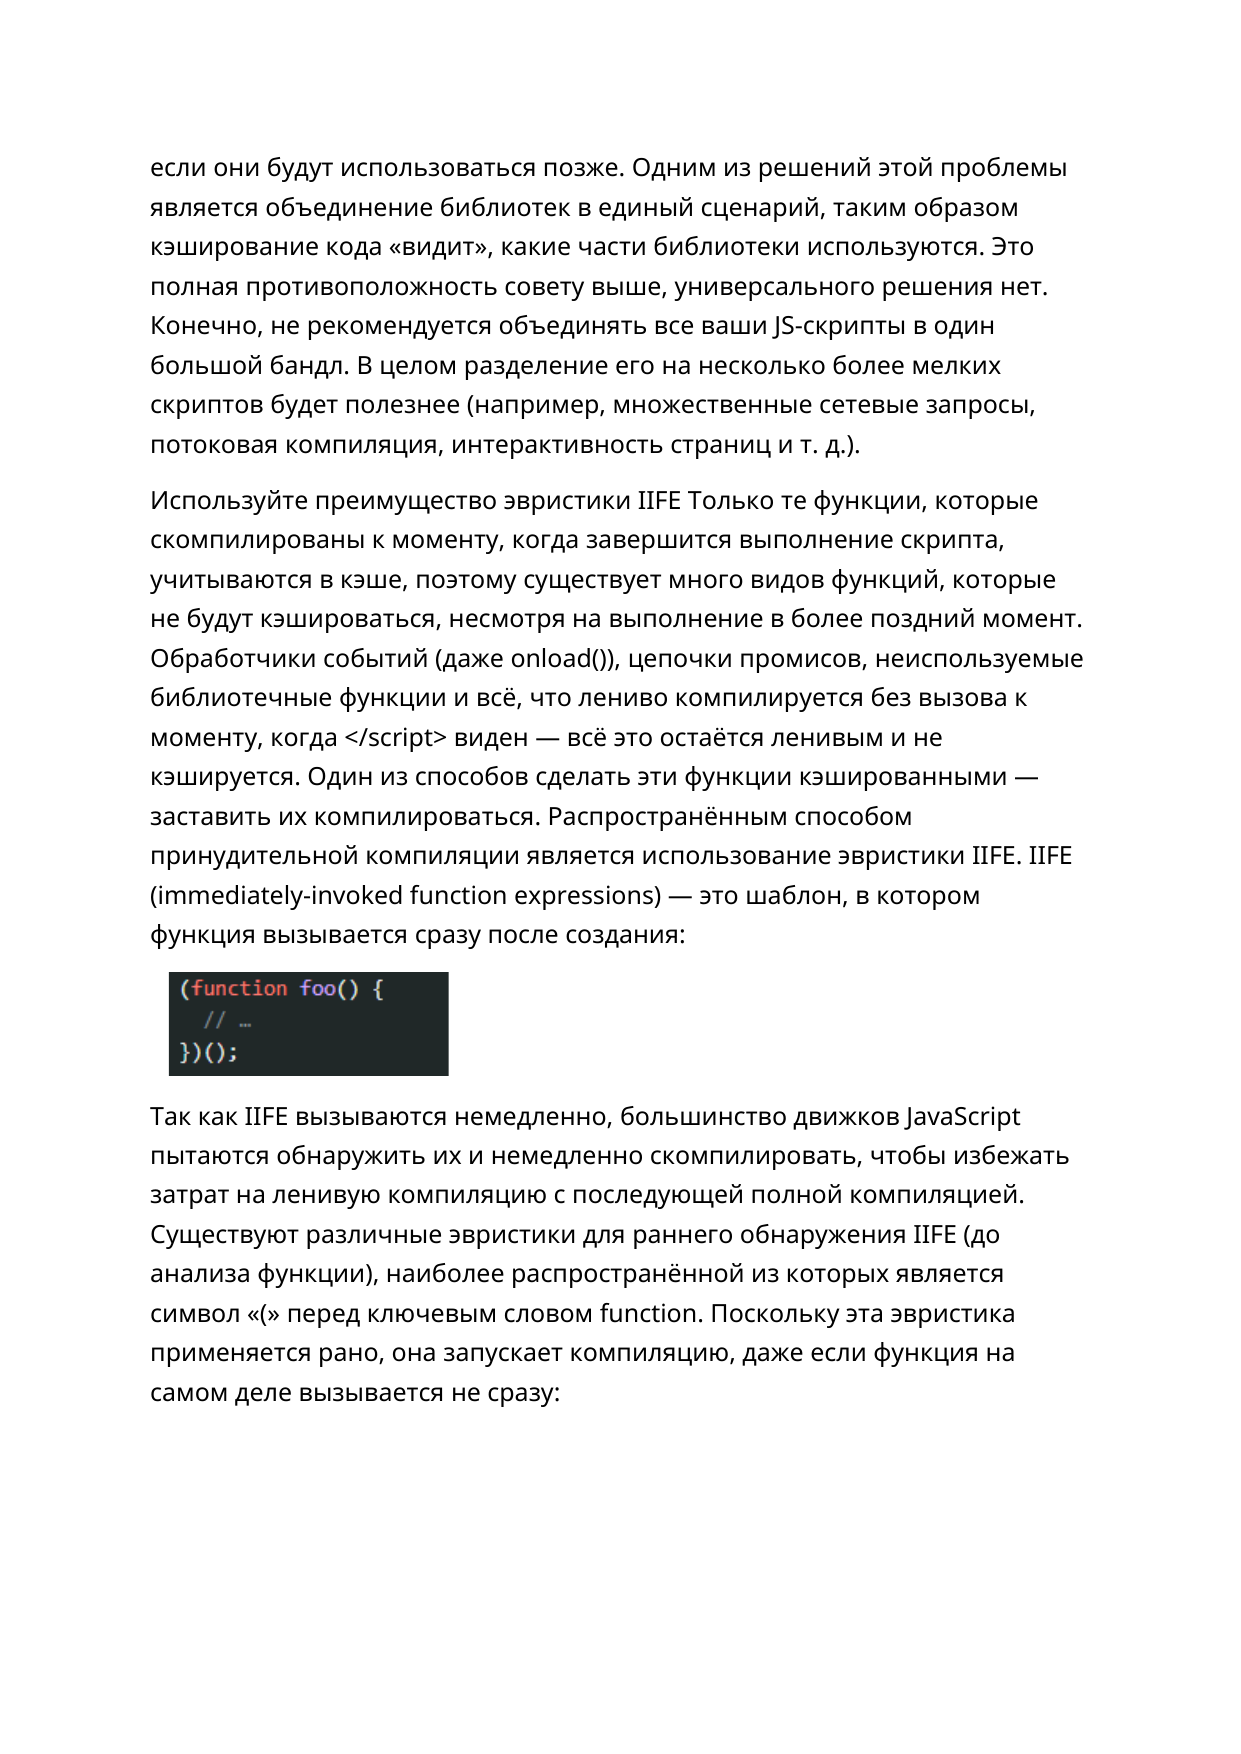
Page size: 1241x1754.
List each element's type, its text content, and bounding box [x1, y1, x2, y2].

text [150, 150, 1090, 460]
text Используйте преимущество эвристики IIFE Только те функции, которые скомпилированы к моменту, когда завершится выполнение скрипта, учитываются в кэше, поэтому существует много видов функций, которые не будут кэшироваться, несмотря на выполнение в более поздний момент. Обработчики событий (даже onload()), цепочки промисов, неиспользуемые библиотечные функции и всё, что лениво компилируется без вызова к моменту, когда </script> виден — всё это остаётся ленивым и не кэшируется. Один из способов сделать эти функции кэшированными — заставить их компилироваться. Распространённым способом принудительной компиляции является использование эвристики IIFE. IIFE (immediately-invoked function expressions) — это шаблон, в котором функция вызывается сразу после создания: [150, 482, 1090, 951]
text Так как IIFE вызываются немедленно, большинство движков JavaScript пытаются обнаружить их и немедленно скомпилировать, чтобы избежать затрат на ленивую компиляцию с последующей полной компиляцией. Существуют различные эвристики для раннего обнаружения IIFE (до анализа функции), наиболее распространённой из которых является символ «(» перед ключевым словом function. Поскольку эта эвристика применяется рано, она запускает компиляцию, даже если функция на самом деле вызывается не сразу: [150, 1098, 1090, 1408]
